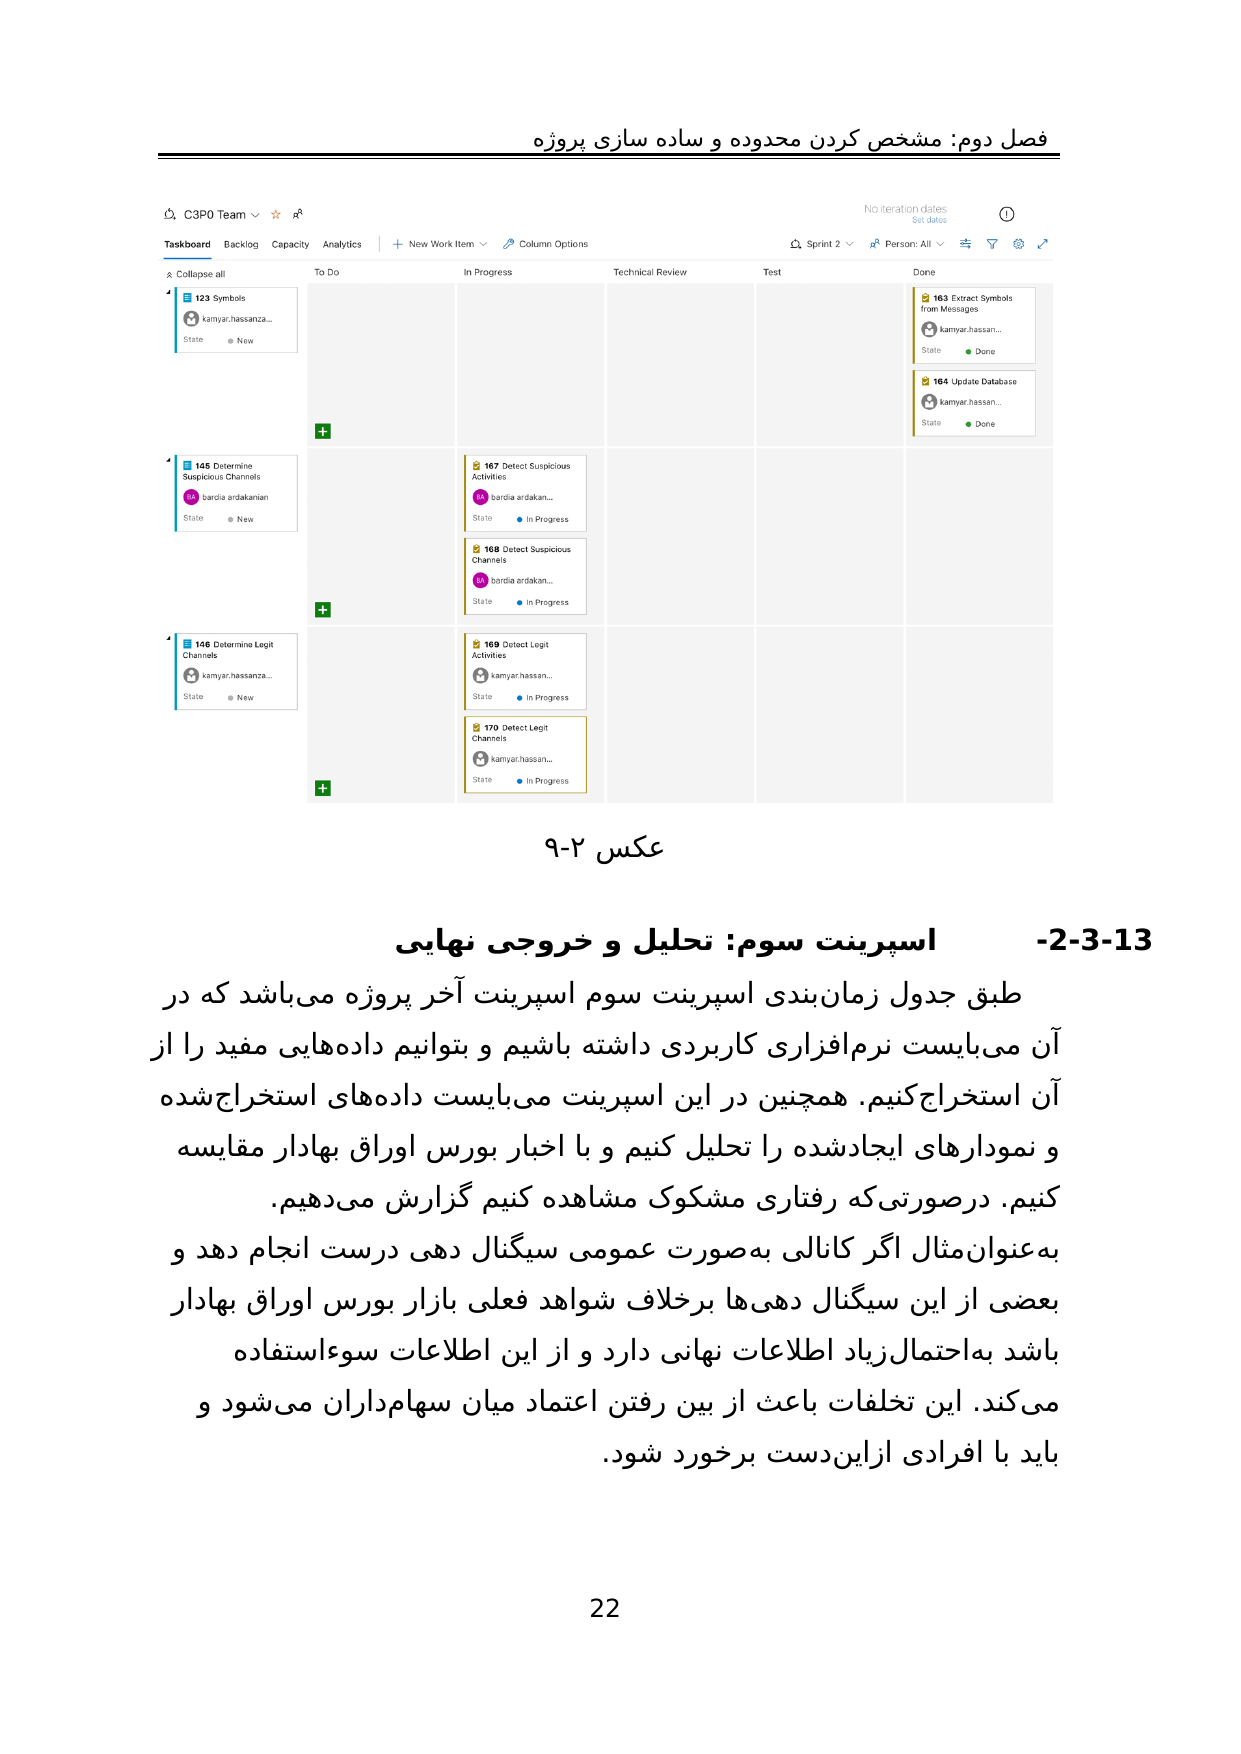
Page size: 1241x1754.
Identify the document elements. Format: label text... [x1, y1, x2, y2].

subtitle اسپرینت سوم:‌ تحلیل و خروجی نهایی [150, 923, 1036, 957]
picture [150, 195, 1060, 803]
text طبق جدول زمان‌بندی اسپرینت سوم اسپرینت آخر پروژه می‌باشد که در آن می‌بایست نرم‌افزاری کاربردی داشته باشیم و بتوانیم داده‌هایی مفید را از آن استخراج‌کنیم. همچنین در این اسپرینت می‌بایست داده‌های استخراج‌شده و نمودار‌های ایجادشده را تحلیل کنیم و با اخبار بورس اوراق بهادار مقایسه کنیم. درصورتی‌که رفتاری مشکوک مشاهده کنیم گزارش می‌دهیم. به‌عنوان‌مثال اگر کانالی به‌صورت عمومی سیگنال دهی درست انجام دهد و بعضی از این سیگنال دهی‌ها برخلاف شواهد فعلی بازار بورس اوراق بهادار باشد به‌احتمال‌زیاد اطلاعات نهانی دارد و از این اطلاعات سوءاستفاده می‌کند. این تخلفات باعث از بین رفتن اعتماد میان سهام‌داران می‌شود و باید با افرادی ازاین‌دست برخورد شود. [150, 977, 1060, 1469]
text عکس ۲-۹ [150, 831, 1060, 865]
